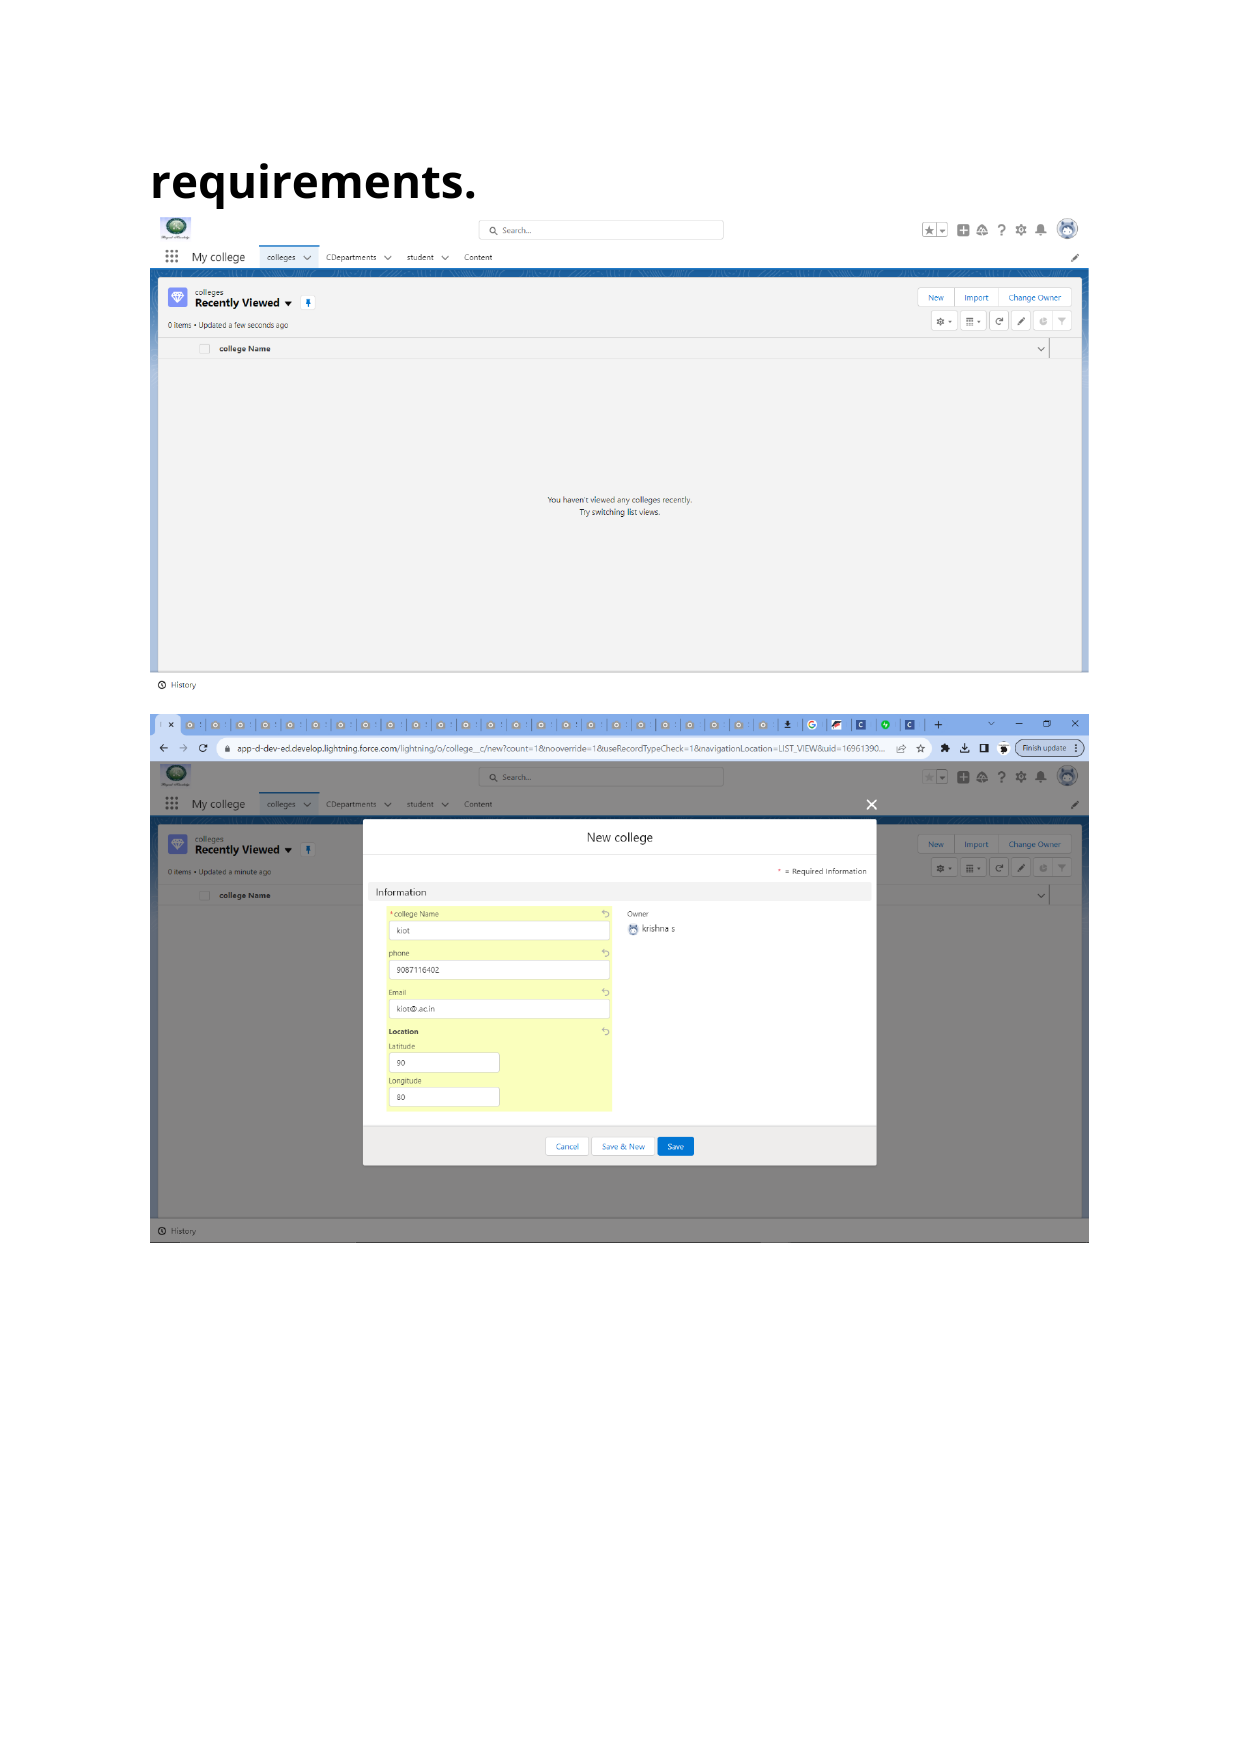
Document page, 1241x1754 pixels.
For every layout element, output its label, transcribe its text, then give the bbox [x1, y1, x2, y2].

picture [150, 714, 1089, 1243]
picture [150, 214, 1089, 696]
